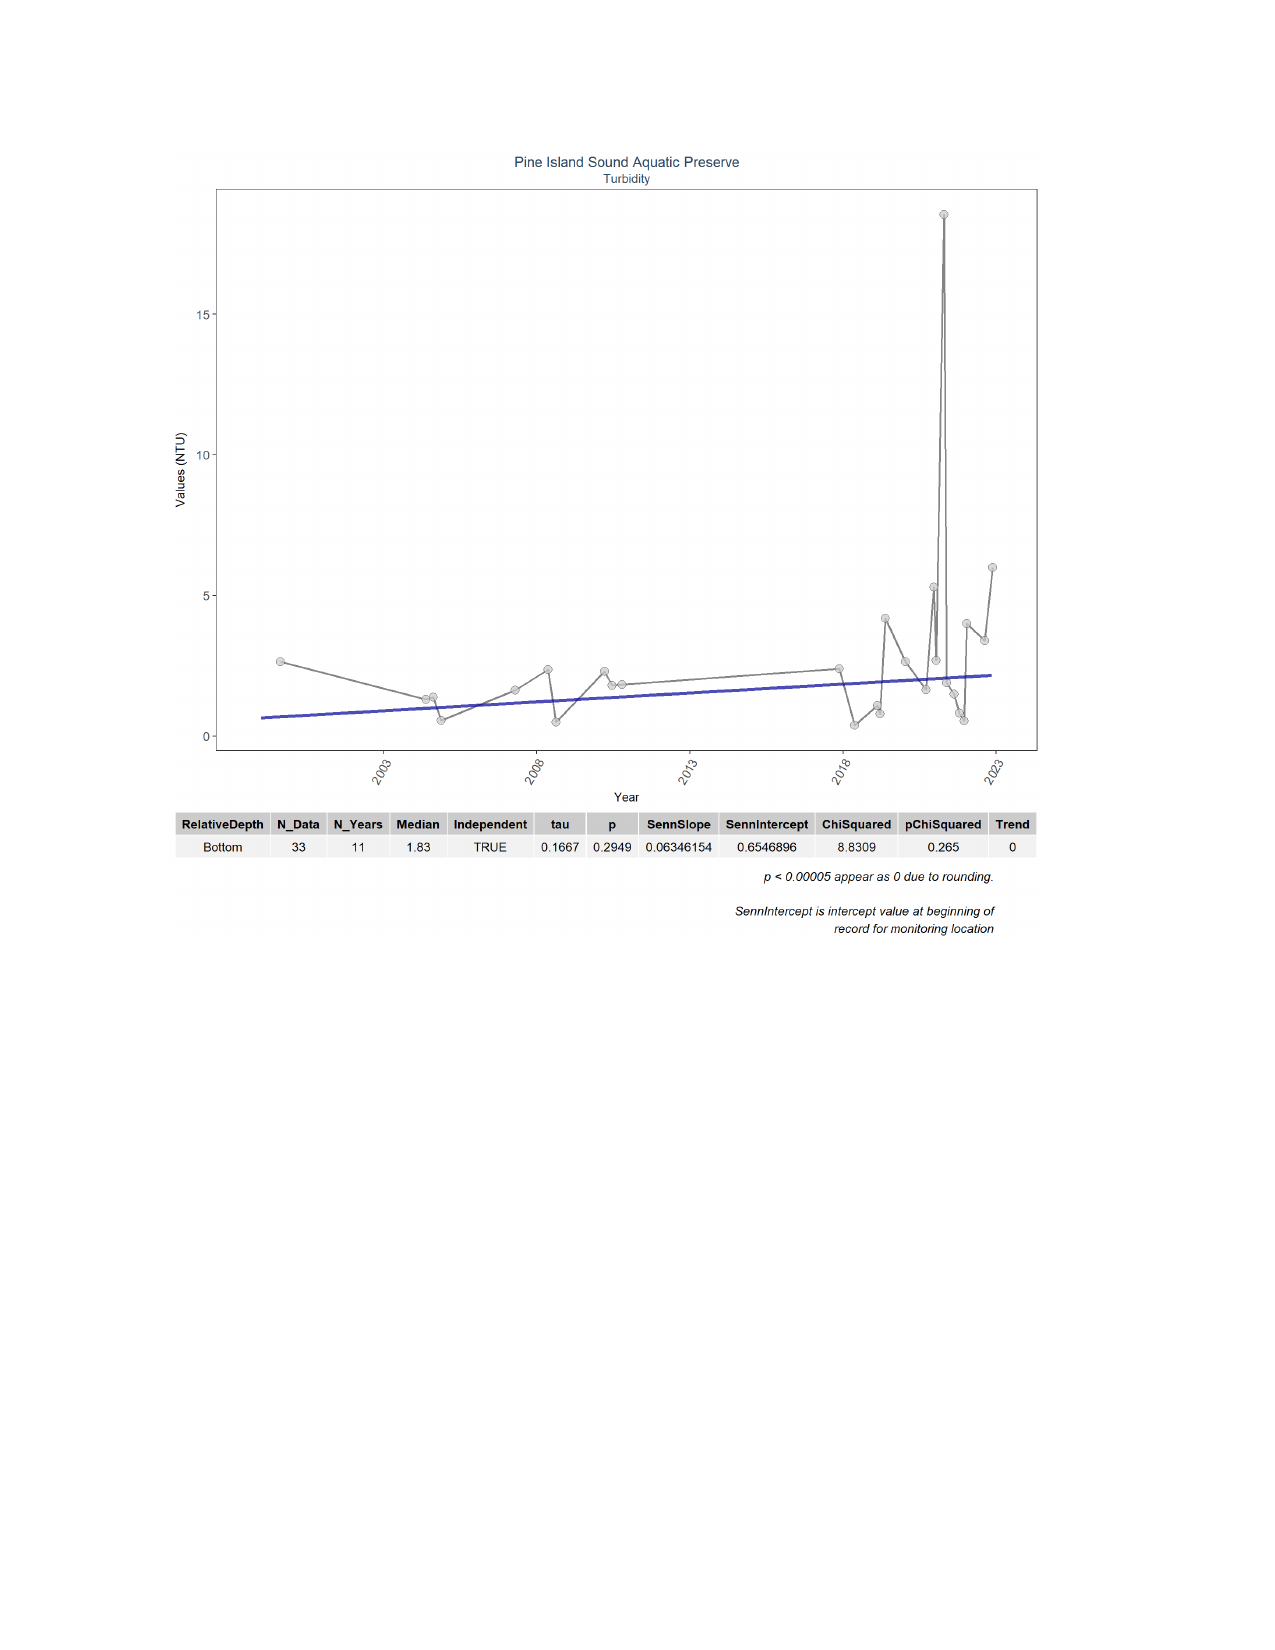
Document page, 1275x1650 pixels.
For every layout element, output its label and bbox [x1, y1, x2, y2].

picture [168, 150, 1044, 938]
